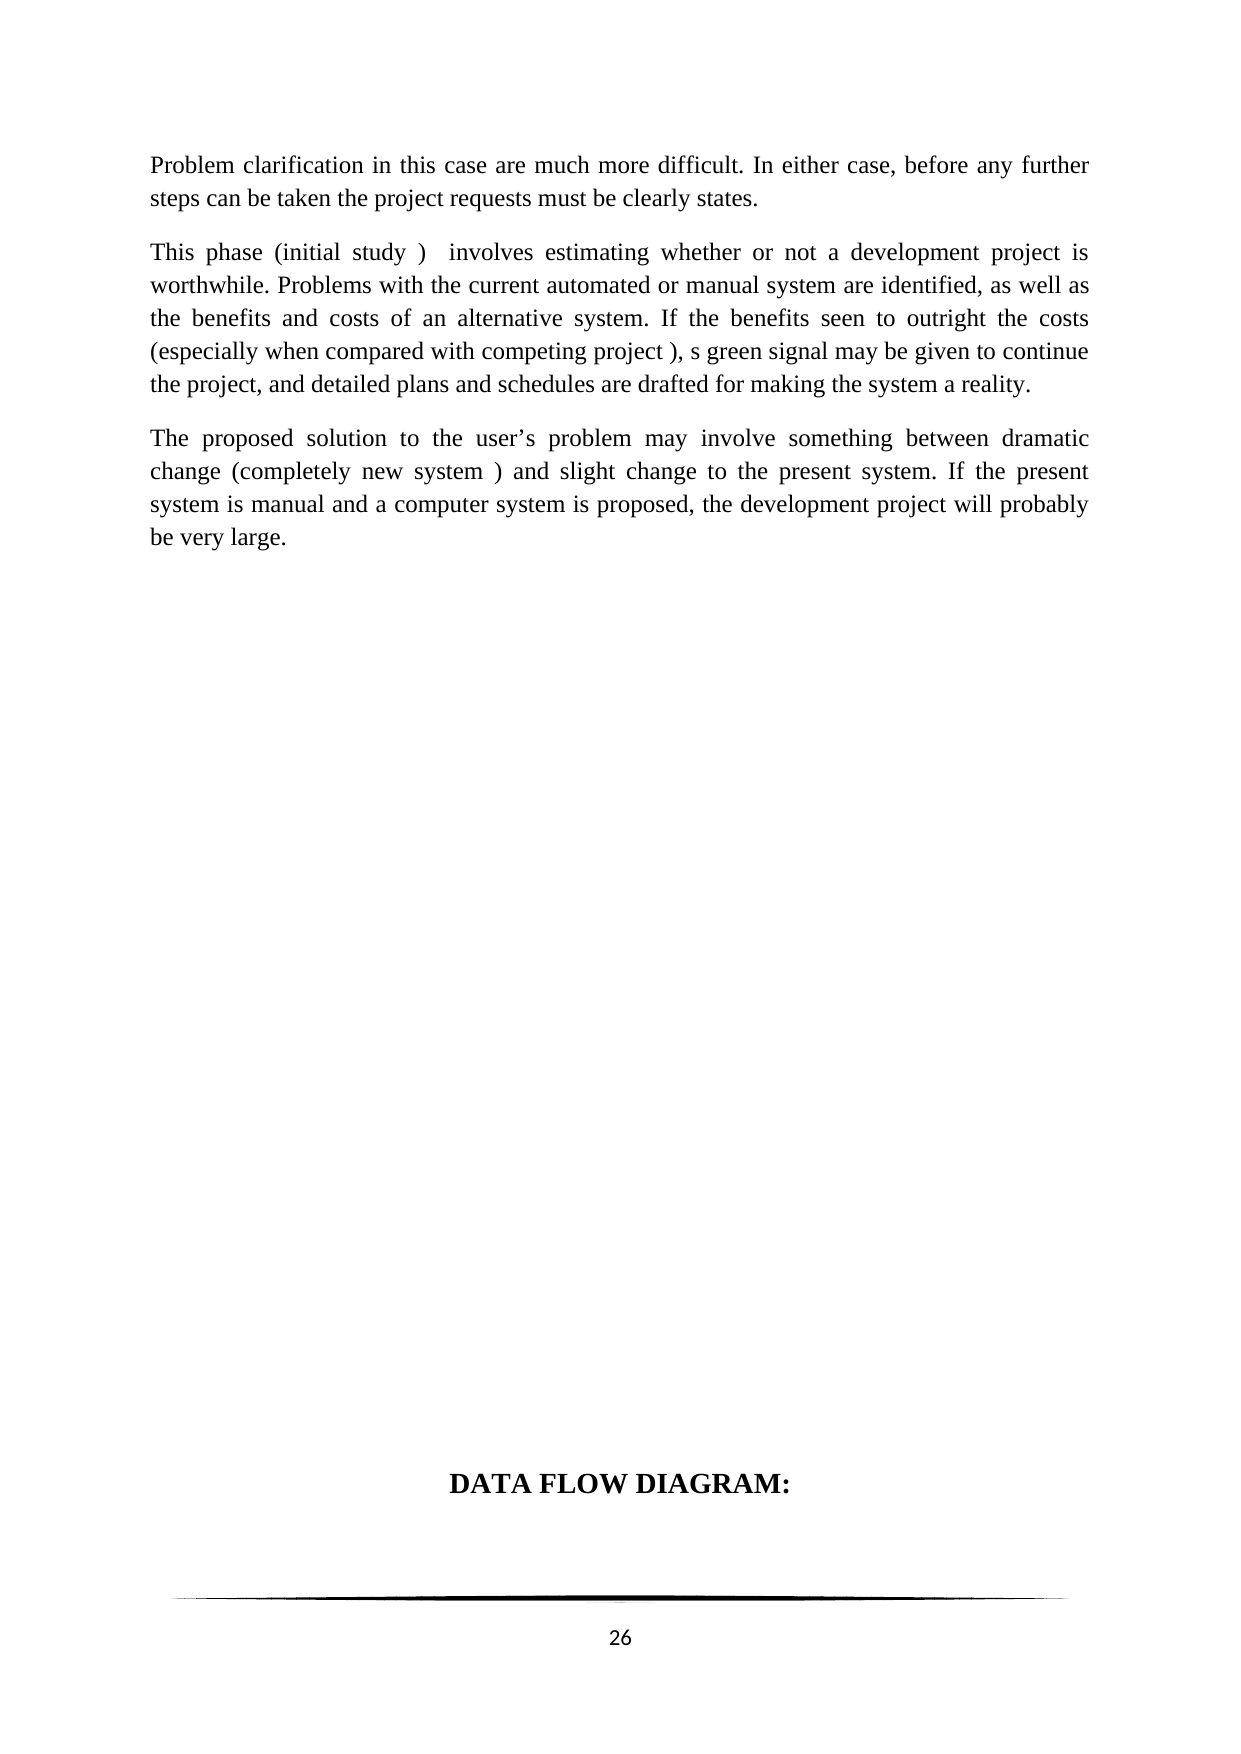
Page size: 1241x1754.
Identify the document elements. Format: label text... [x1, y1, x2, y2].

text This phase (initial study ) involves estimating whether or not a development project is worthwhile. Problems with the current automated or manual system are identified, as well as the benefits and costs of an alternative system. If the benefits seen to outright the costs (especially when compared with competing project ), s green signal may be given to continue the project, and detailed plans and schedules are drafted for making the system a reality. [150, 237, 1090, 398]
picture [171, 1594, 1069, 1603]
text The proposed solution to the user’s problem may involve something between dramatic change (completely new system ) and slight change to the present system. If the present system is manual and a computer system is proposed, the development project will probably be very large. [150, 423, 1090, 551]
text Problem clarification in this case are much more difficult. In either case, before any further steps can be taken the project requests must be clearly states. [150, 150, 1090, 212]
text DATA FLOW DIAGRAM: [150, 1466, 1090, 1500]
